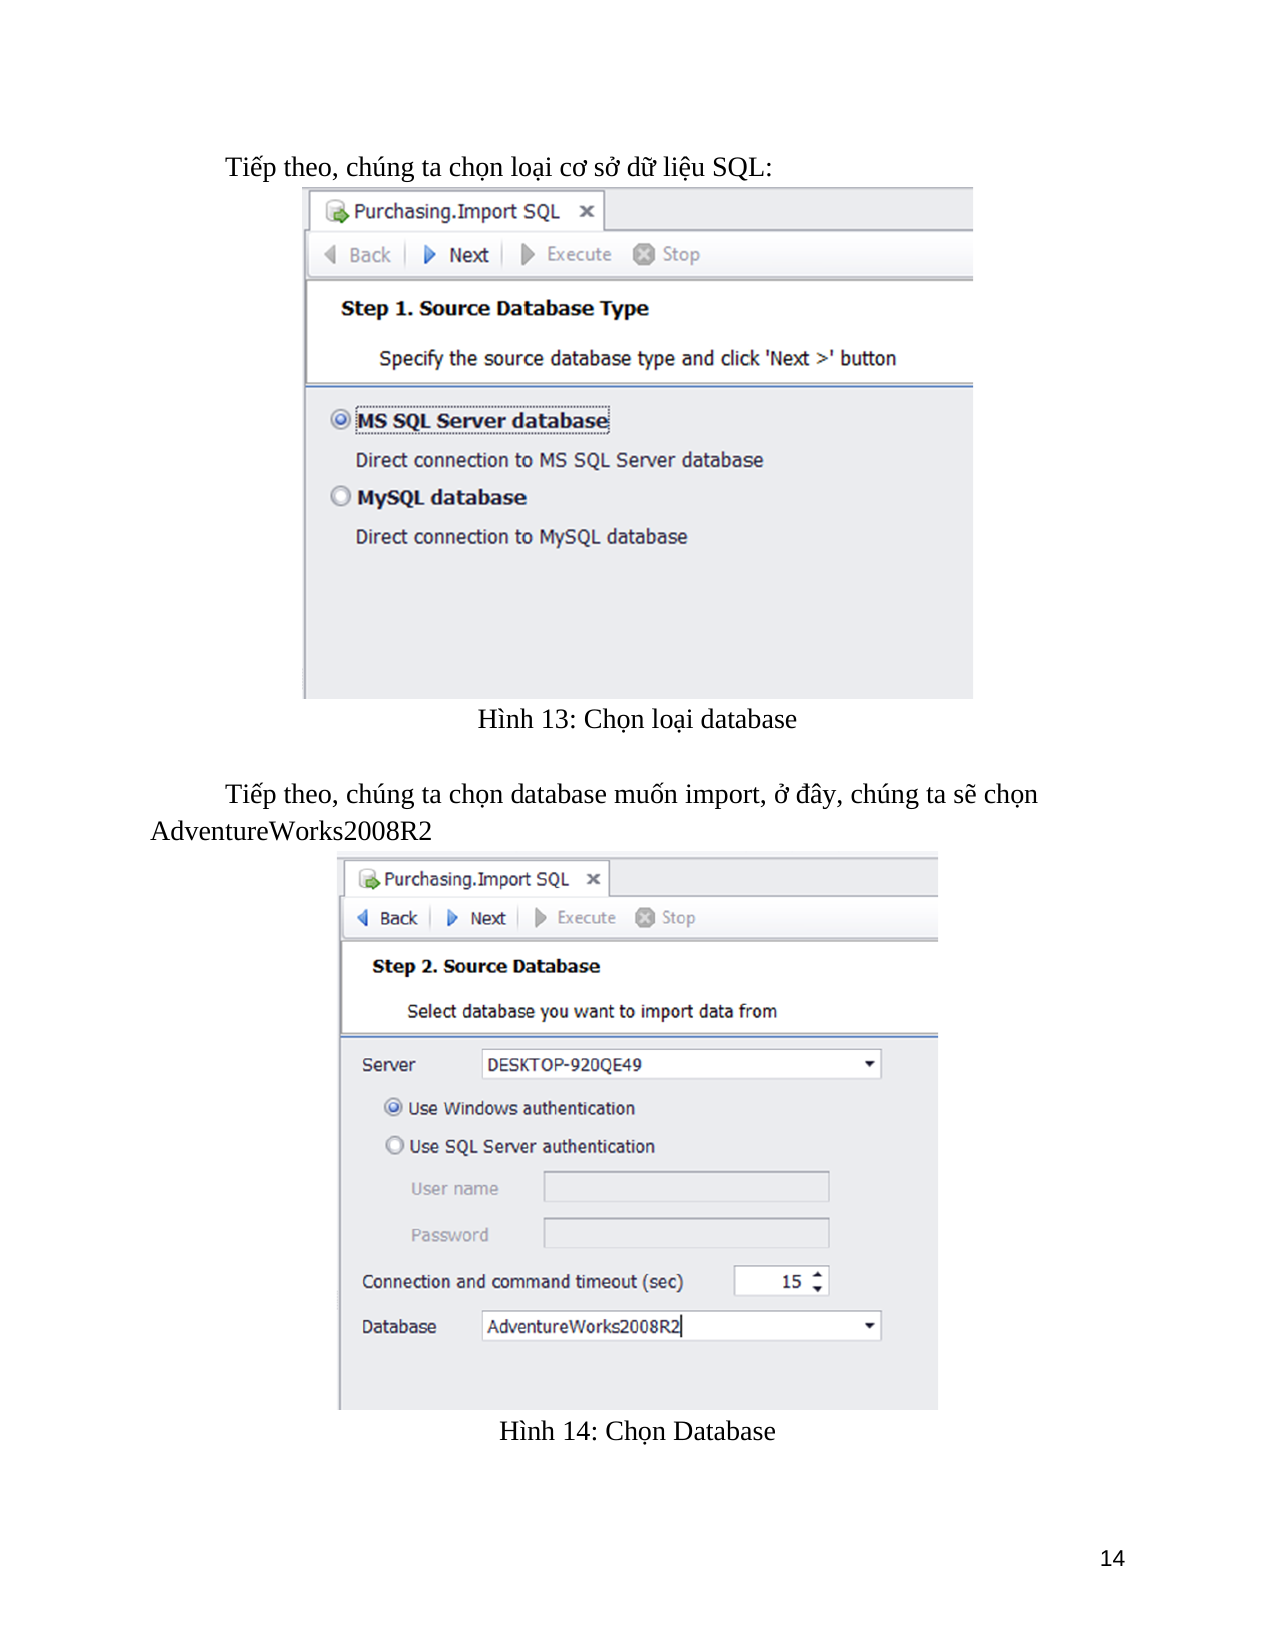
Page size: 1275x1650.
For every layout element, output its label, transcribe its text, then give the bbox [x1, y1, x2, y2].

picture [302, 187, 974, 699]
text Tiếp theo, chúng ta chọn loại cơ sở dữ liệu SQL: [150, 150, 1125, 182]
text Hình 14: Chọn Database [150, 1414, 1125, 1446]
text Tiếp theo, chúng ta chọn database muốn import, ở đây, chúng ta sẽ chọn AdventureWorks2008R2 [150, 777, 1125, 846]
text Hình 13: Chọn loại database [150, 702, 1125, 735]
picture [336, 851, 939, 1410]
